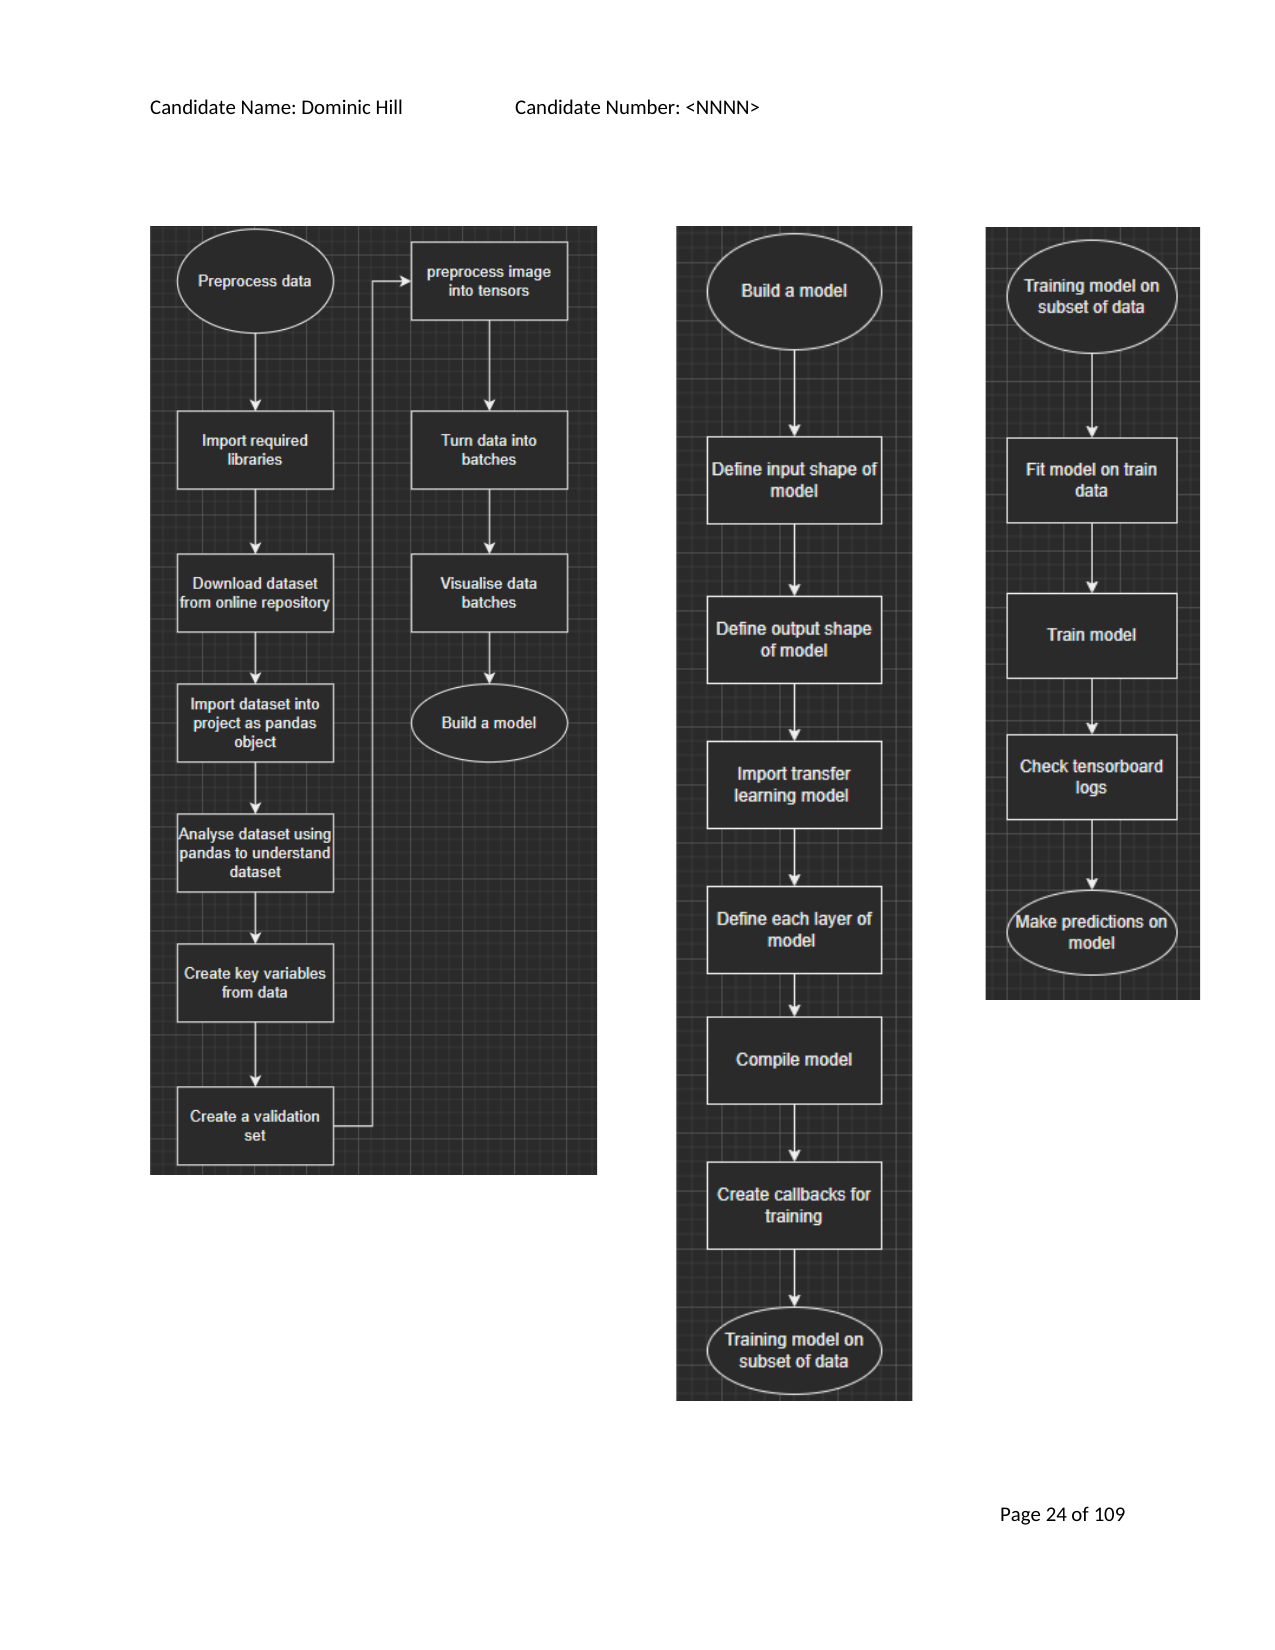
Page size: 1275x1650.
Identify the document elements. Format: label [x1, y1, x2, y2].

picture [984, 227, 1199, 996]
picture [675, 226, 912, 1397]
picture [150, 226, 598, 1175]
